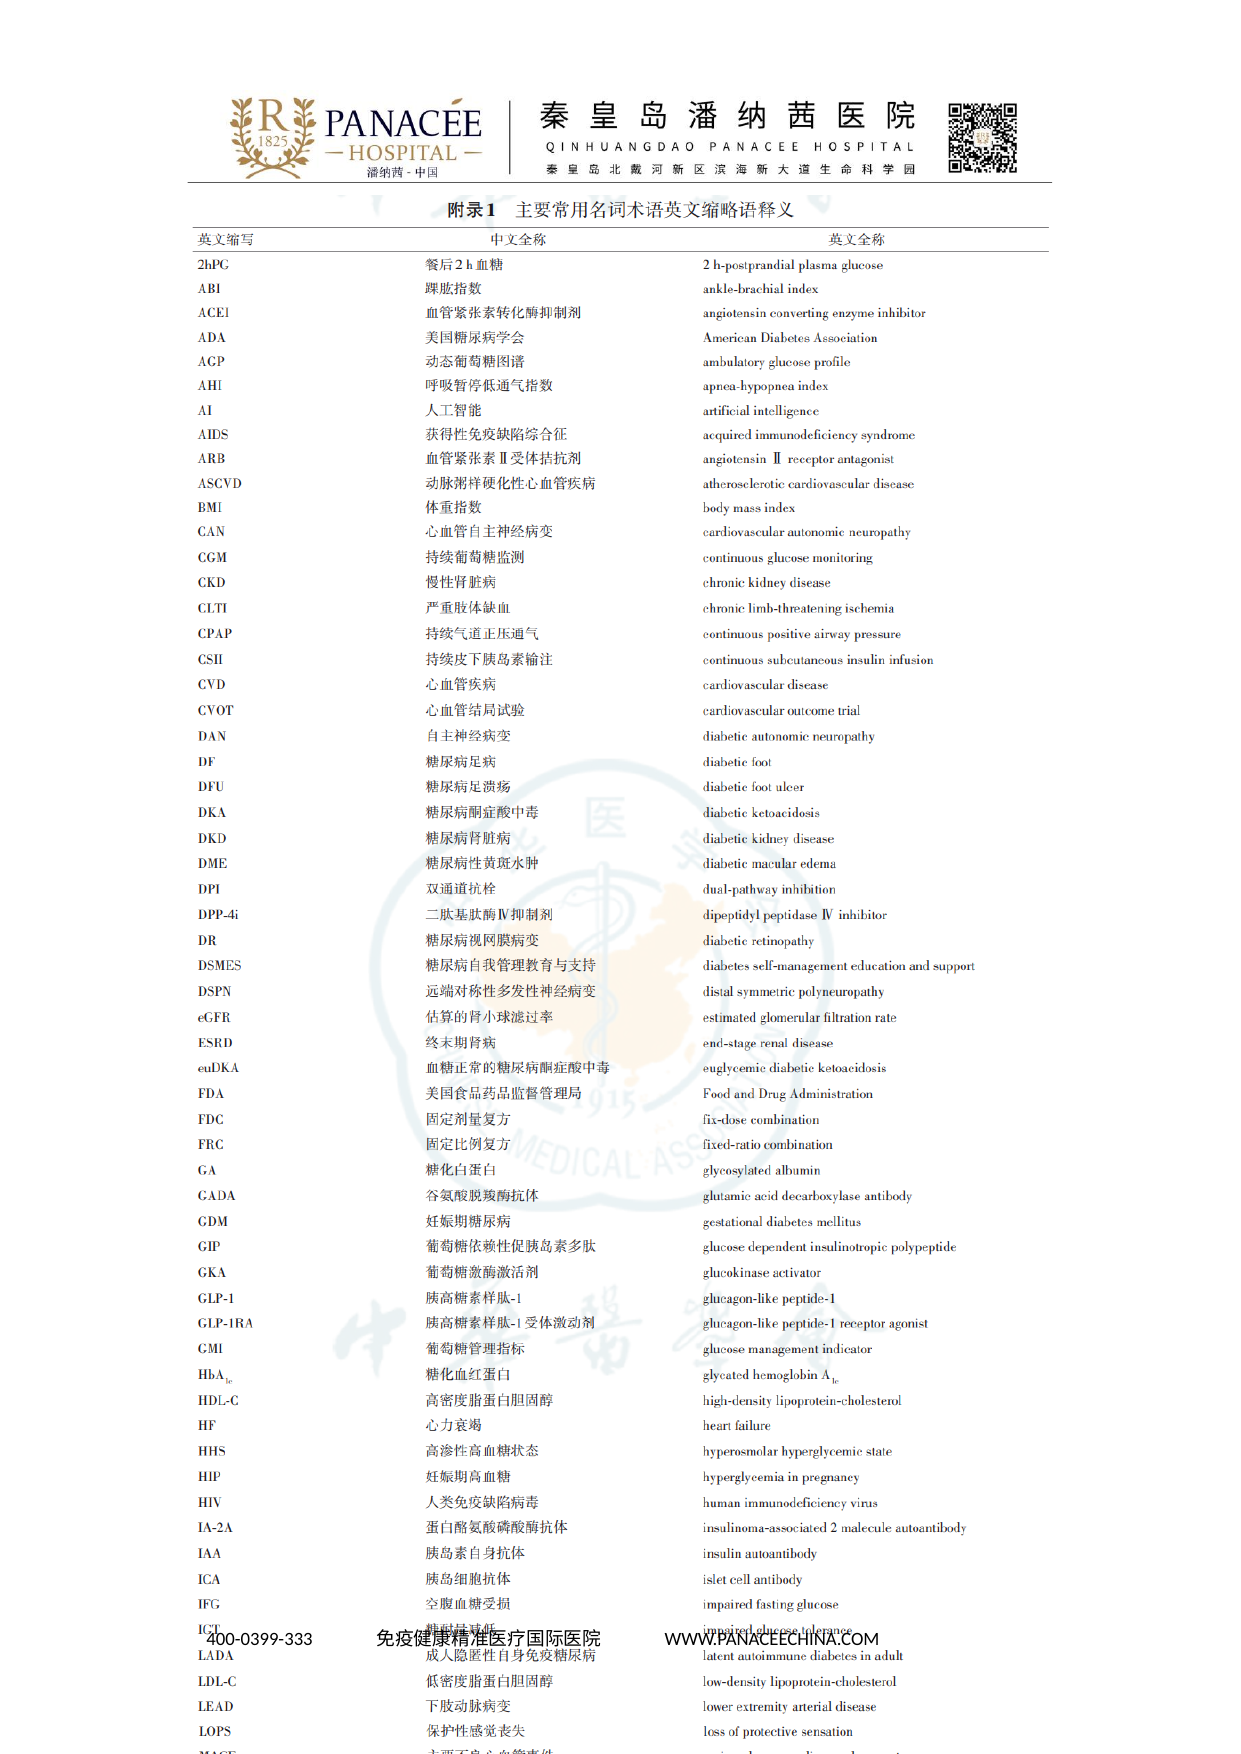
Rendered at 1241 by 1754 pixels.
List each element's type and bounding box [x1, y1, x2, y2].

picture [187, 90, 1053, 183]
picture [187, 195, 1053, 1754]
